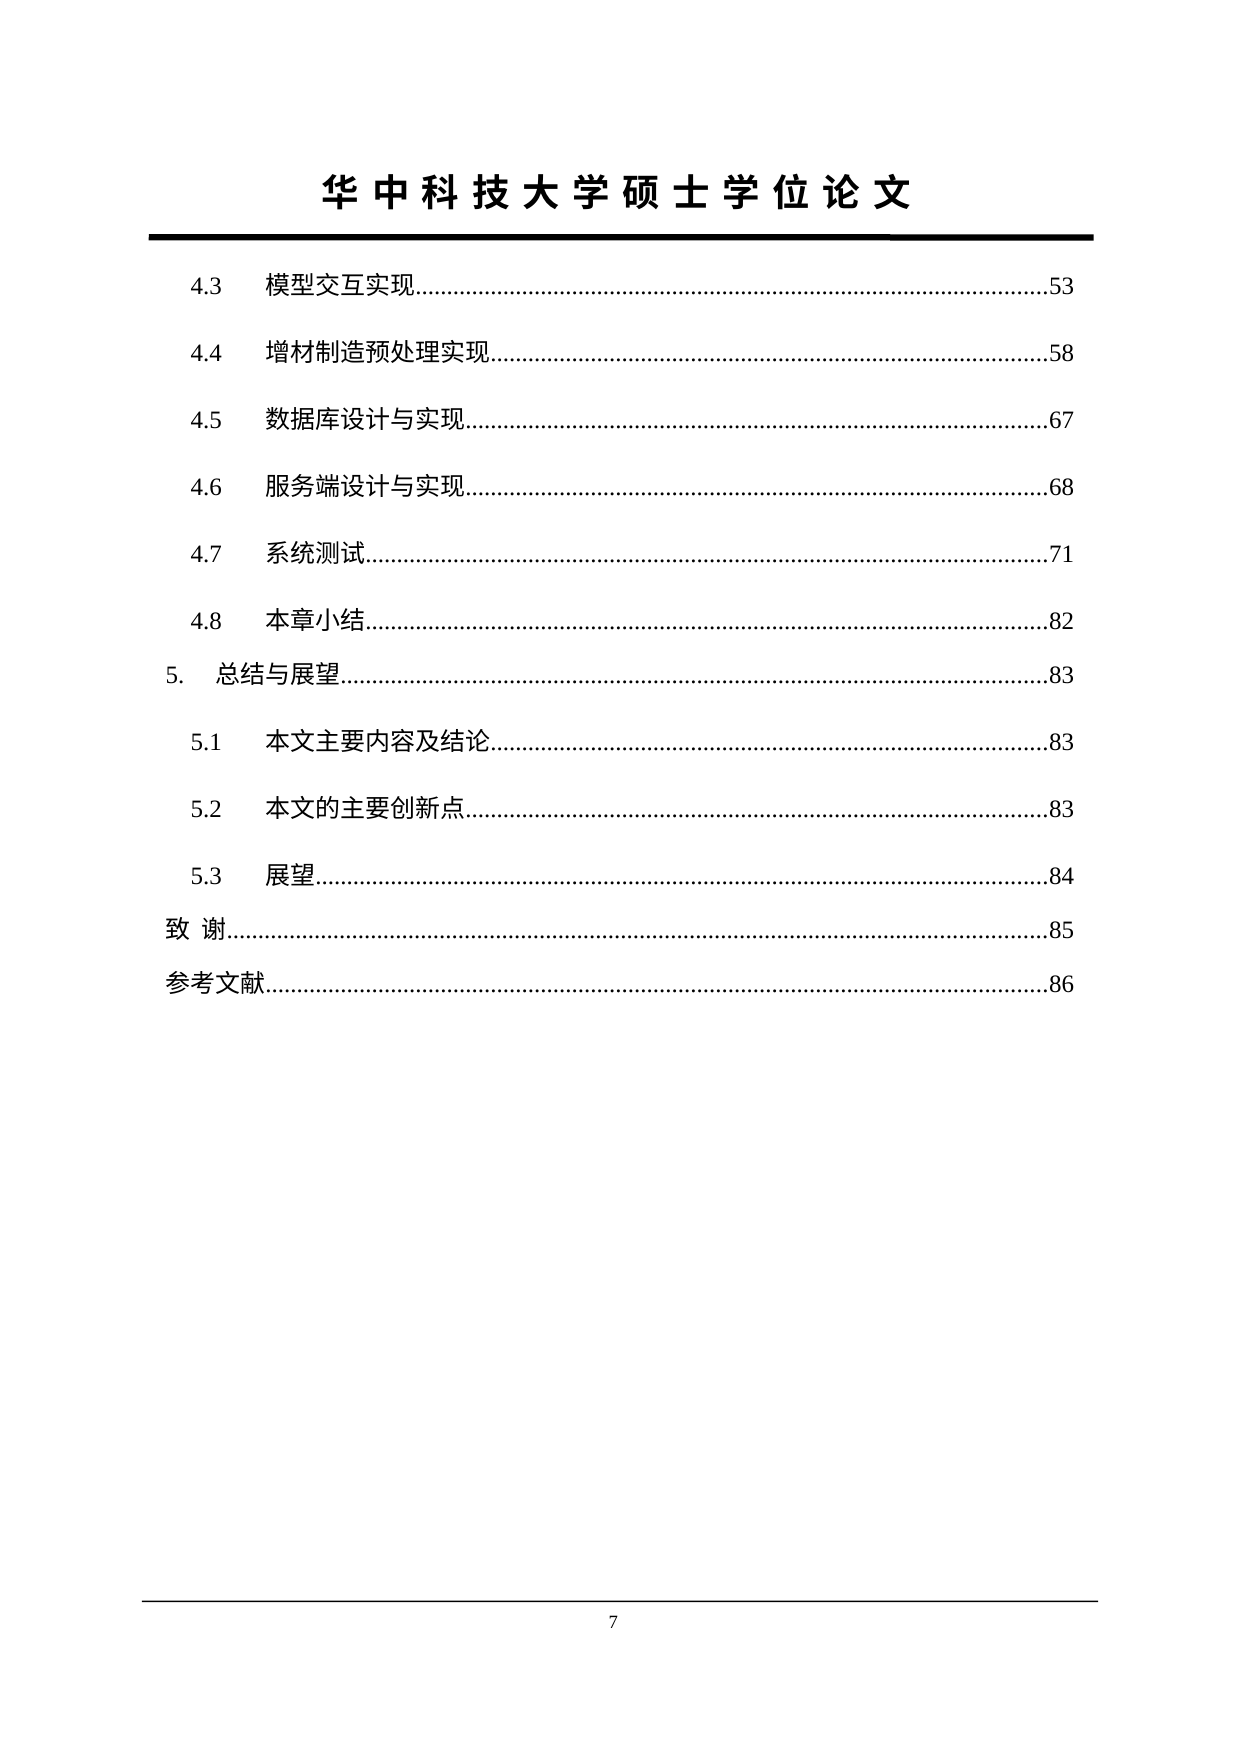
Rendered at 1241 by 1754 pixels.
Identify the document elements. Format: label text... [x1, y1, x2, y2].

text 4.7 系统测试 71 [190, 533, 1075, 569]
text 5. 总结与展望 83 [165, 654, 1075, 691]
text 5.2 本文的主要创新点 83 [190, 788, 1075, 824]
text 4.3 模型交互实现 53 [190, 266, 1075, 302]
text 4.5 数据库设计与实现 67 [190, 399, 1075, 436]
text 致 谢 85 [165, 909, 1075, 946]
text 参考文献 86 [165, 964, 1075, 1000]
text 5.3 展望 84 [190, 855, 1075, 891]
text 4.4 增材制造预处理实现 58 [190, 333, 1075, 369]
text 4.6 服务端设计与实现 68 [190, 466, 1075, 503]
text 5.1 本文主要内容及结论 83 [190, 721, 1075, 758]
text 4.8 本章小结 82 [190, 600, 1075, 636]
